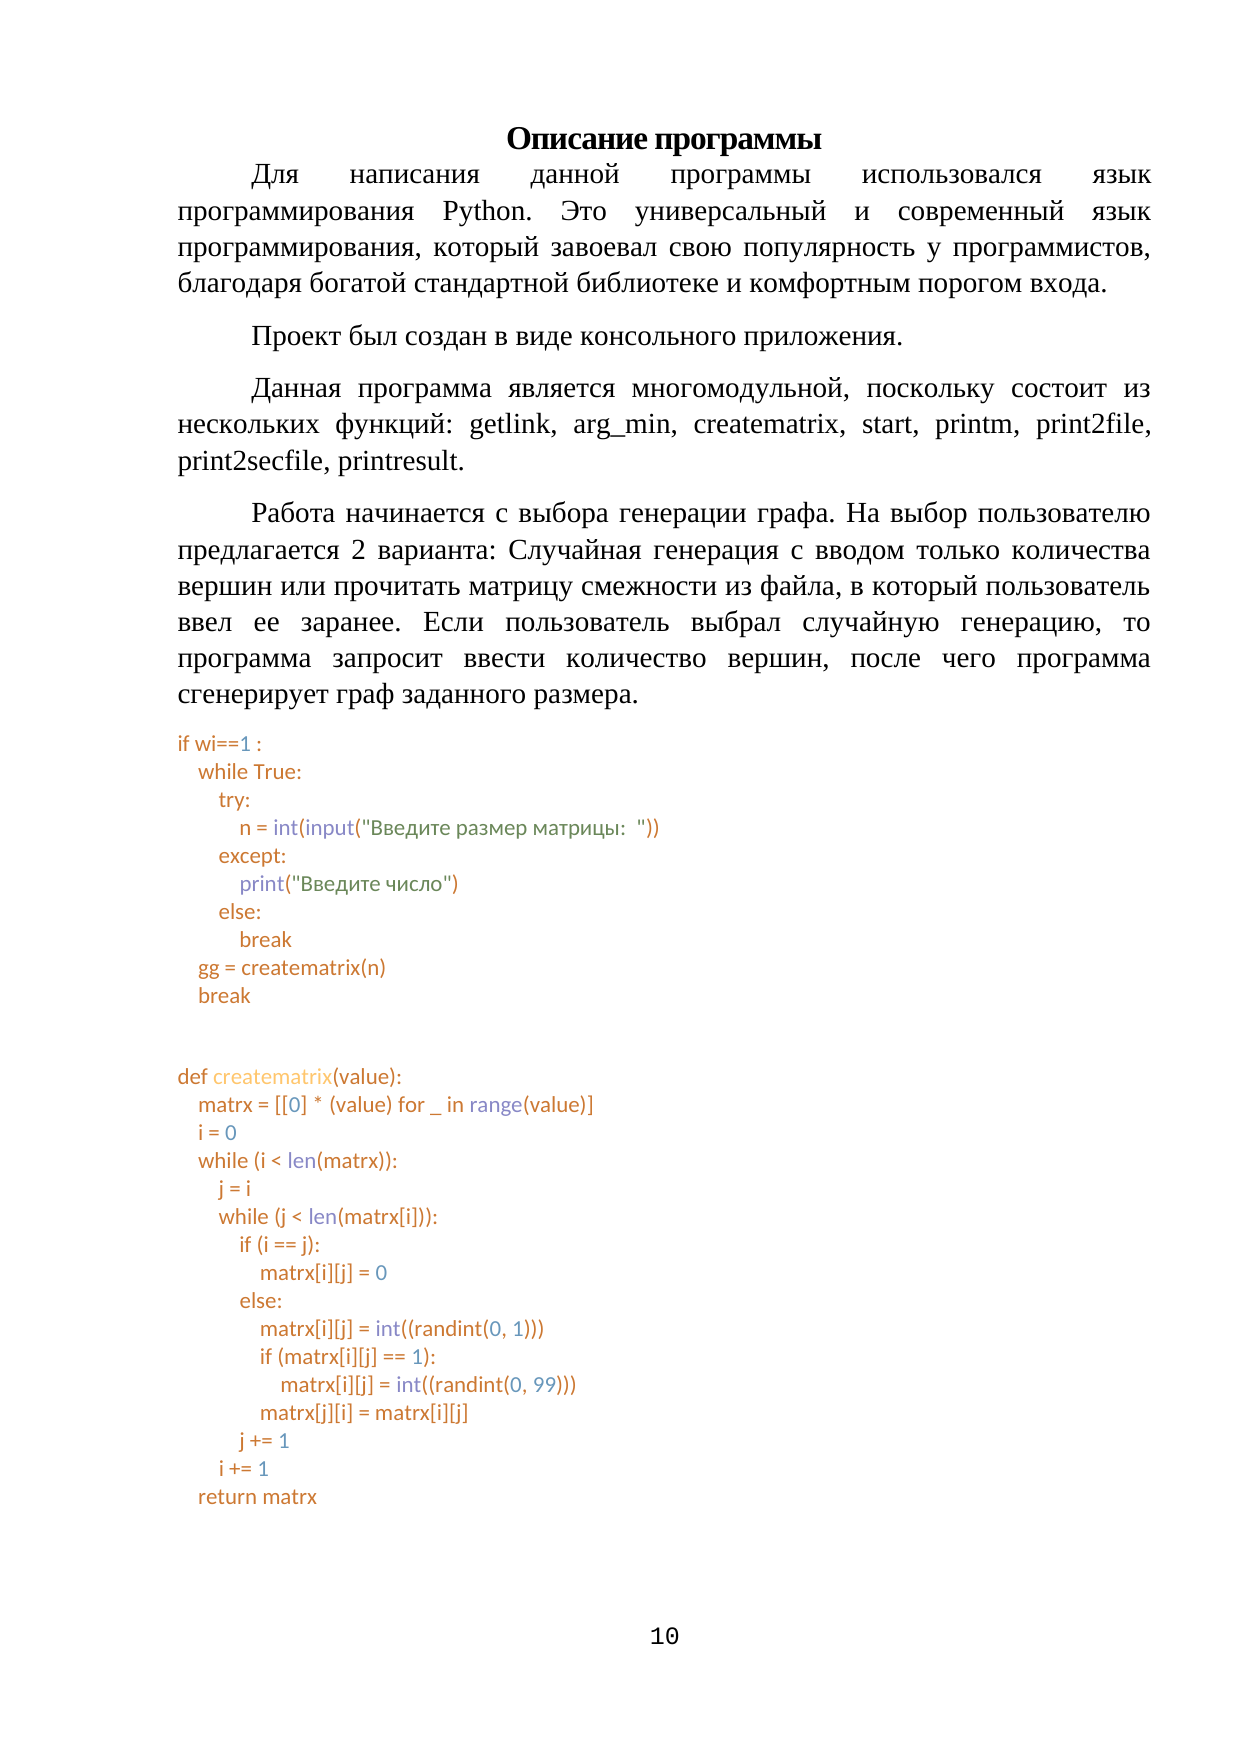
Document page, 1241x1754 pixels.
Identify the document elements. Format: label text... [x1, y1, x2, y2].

text Проект был создан в виде консольного приложения. [177, 318, 1152, 351]
text def creatematrix(value): matrx = [[0] * (value) for _ in range(value)] i = 0 while (i < len(matrx)): j = i while (j < len(matrx[i])): if (i == j): matrx[i][j] = 0 else: matrx[i][j] = int((randint(0, 1))) if (matrx[i][j] == 1): matrx[i][j] = int((randint(0, 99))) matrx[j][i] = matrx[i][j] j += 1 i += 1 return matrx [177, 1062, 1152, 1511]
text Данная программа является многомодульной, поскольку состоит из нескольких функций: getlink, arg_min, creatematrix, start, printm, print2file, print2secfile, printresult. [177, 371, 1152, 476]
text if wi==1 : while True: try: n = int(input("Введите размер матрицы: ")) except: print("Введите число") else: break gg = creatematrix(n) break [177, 729, 1152, 1009]
text Описание программы [177, 118, 1152, 156]
text Для написания данной программы использовался язык программирования Python. Это универсальный и современный язык программирования, который завоевал свою популярность у программистов, благодаря богатой стандартной библиотеке и комфортным порогом входа. [177, 156, 1152, 298]
text Работа начинается с выбора генерации графа. На выбор пользователю предлагается 2 варианта: Случайная генерация с вводом только количества вершин или прочитать матрицу смежности из файла, в который пользователь ввел ее заранее. Если пользователь выбрал случайную генерацию, то программа запросит ввести количество вершин, после чего программа сгенерирует граф заданного размера. [177, 496, 1152, 710]
